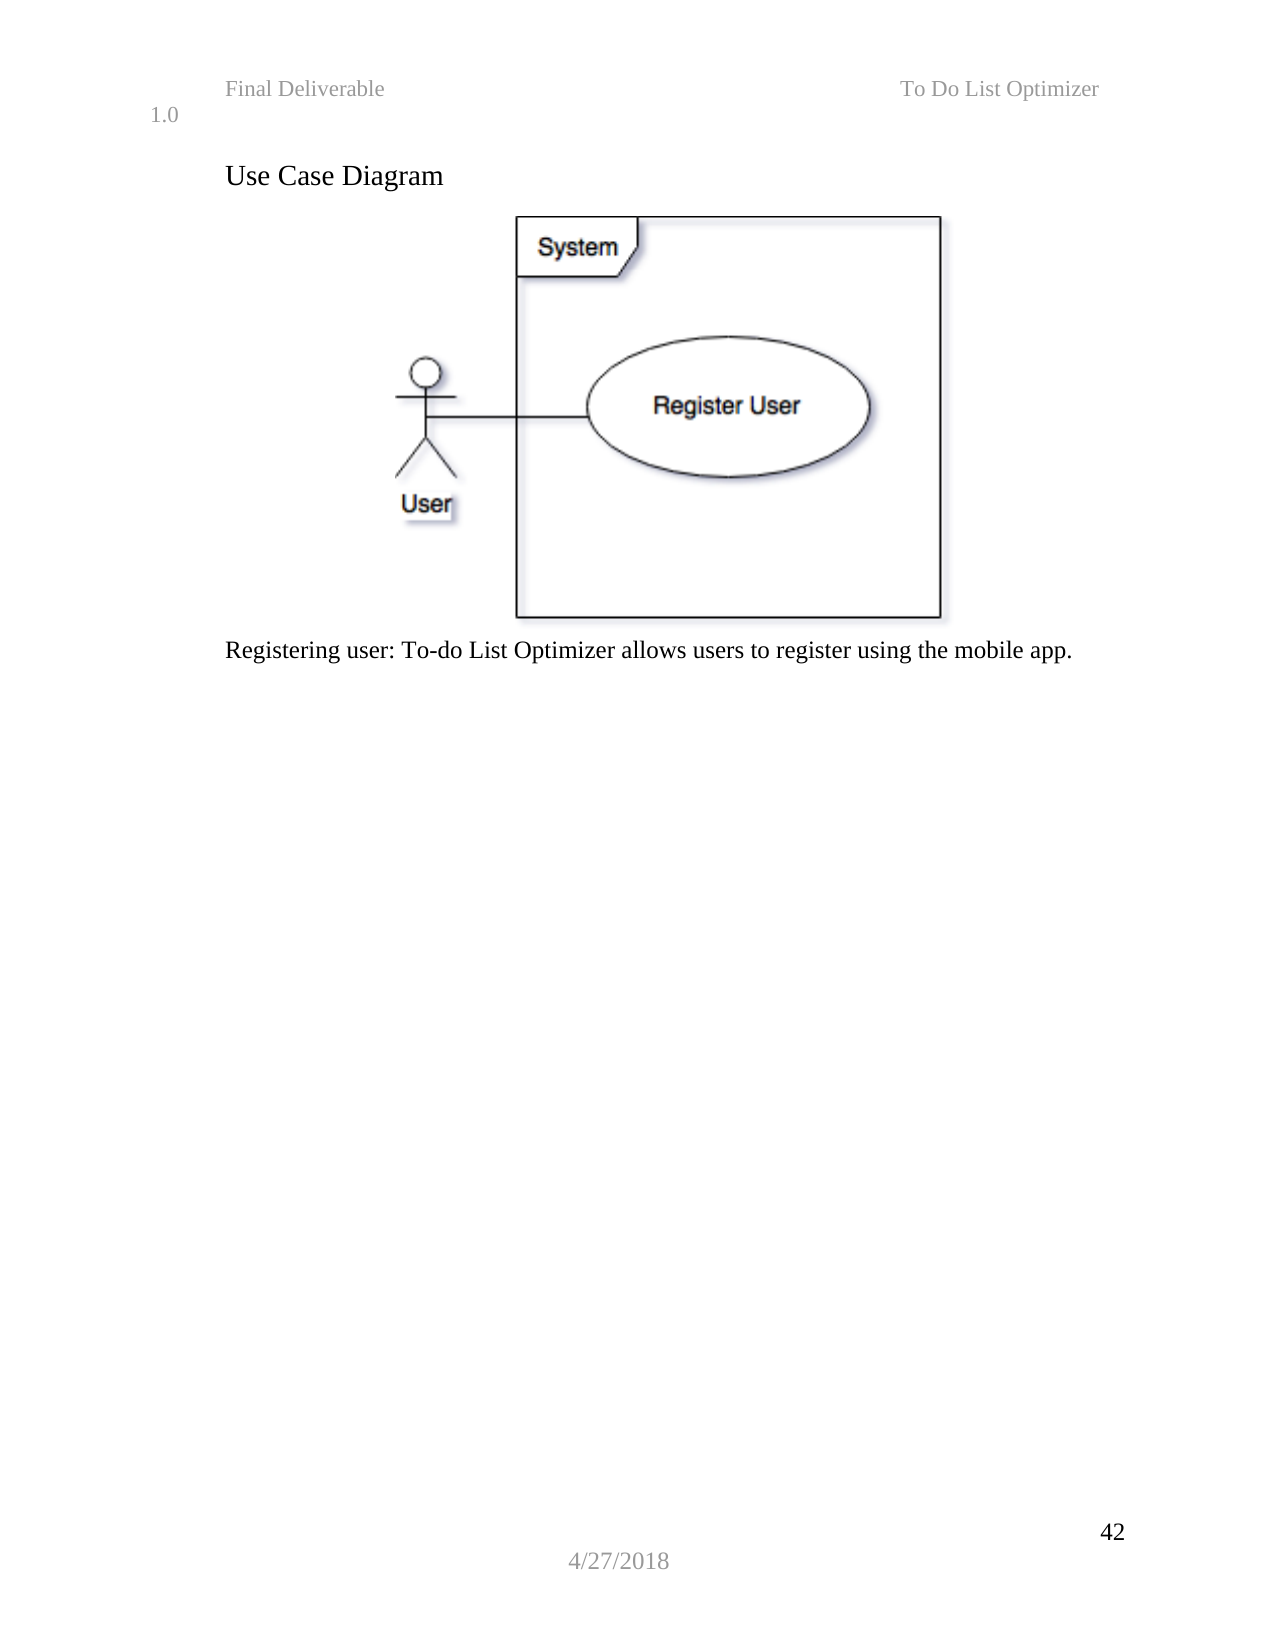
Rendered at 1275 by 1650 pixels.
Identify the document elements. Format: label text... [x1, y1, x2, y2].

text Registering user: To-do List Optimizer allows users to register using the mobile app. [150, 635, 1125, 664]
picture [395, 216, 955, 635]
title Use Case Diagram [150, 158, 1125, 192]
